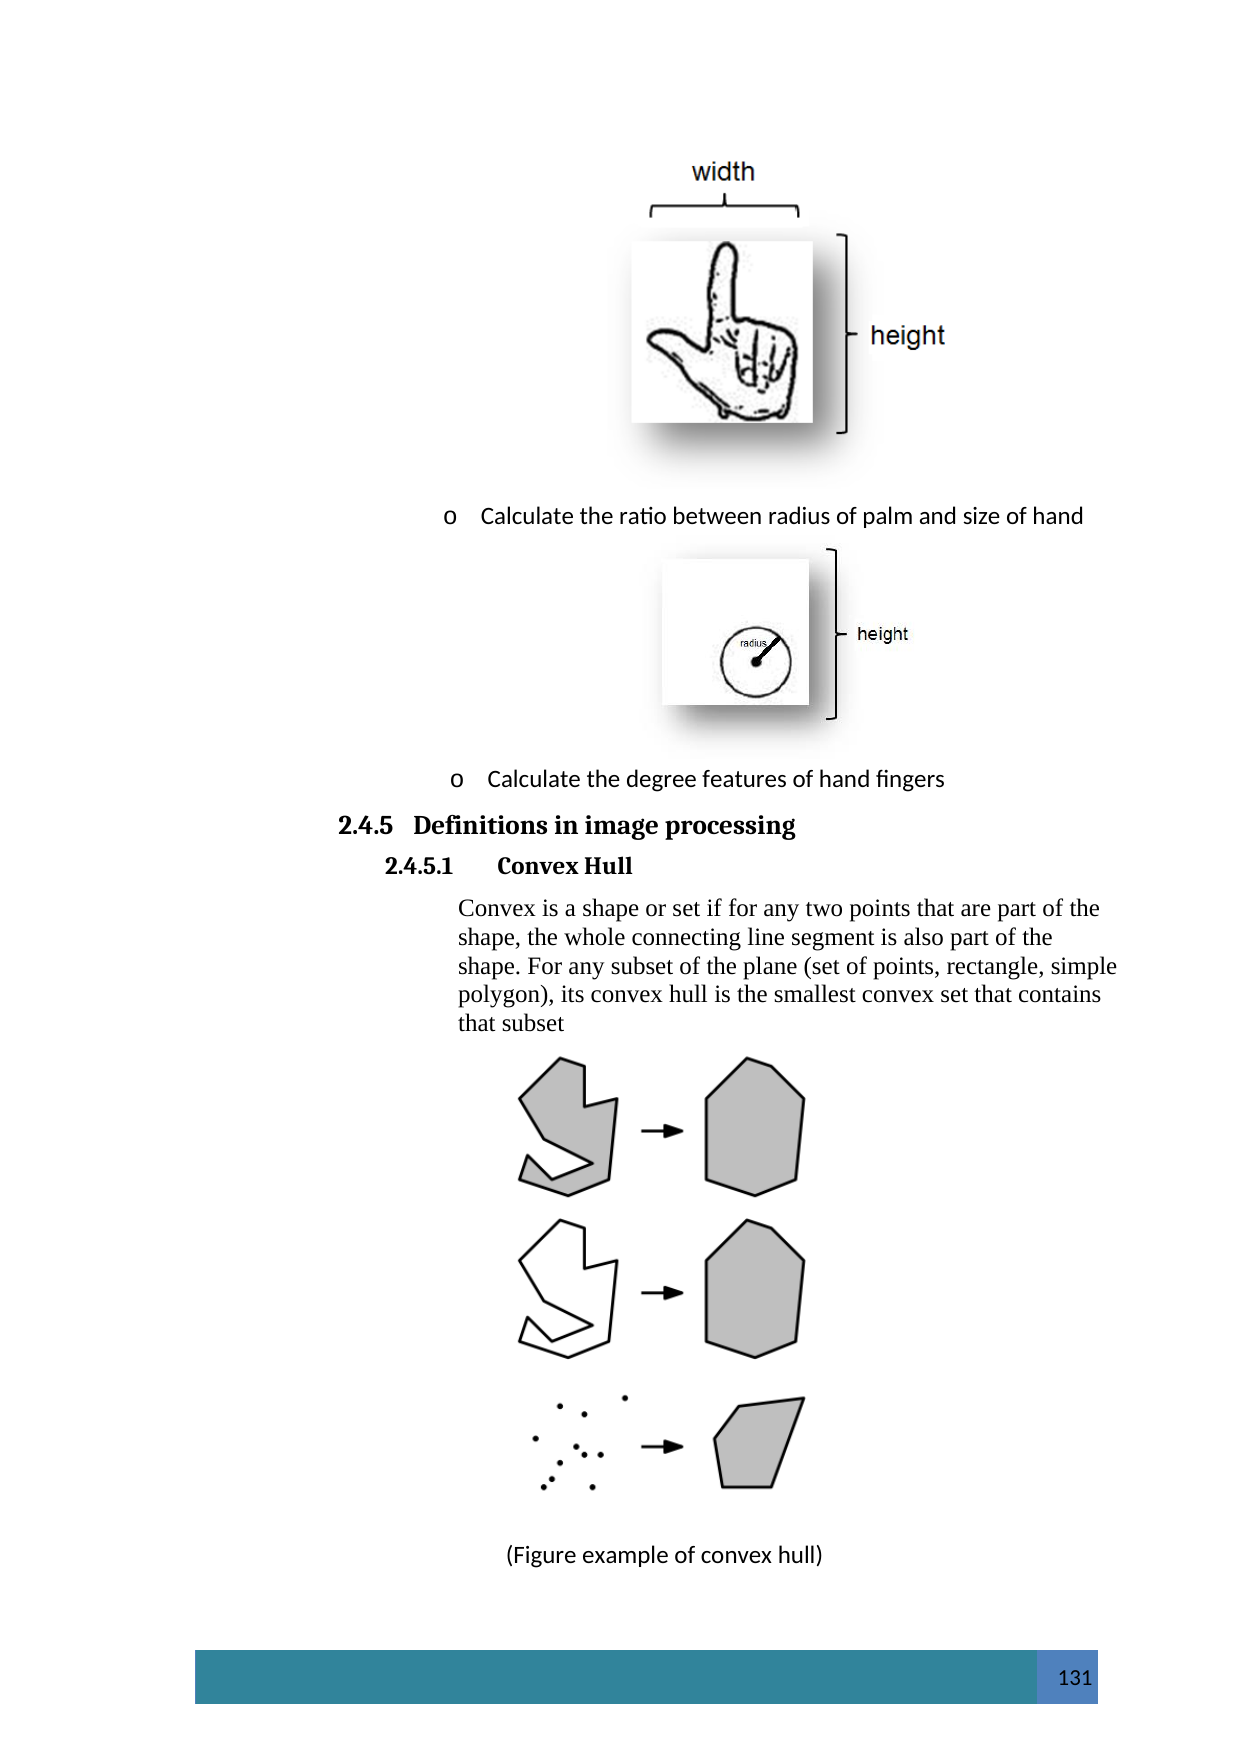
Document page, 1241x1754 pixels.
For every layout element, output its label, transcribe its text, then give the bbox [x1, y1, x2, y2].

subtitle Convex Hull [385, 852, 1122, 881]
picture [589, 147, 973, 497]
picture [498, 1047, 830, 1529]
text (Figure example of convex hull) [207, 1539, 1122, 1569]
text Convex is a shape or set if for any two points that are part of the shape, the whole connecting line segment is also part of the shape. For any subset of the plane (set of points, rectangle, simple polygon), its convex hull is the smallest convex set that contains that subset [458, 893, 1122, 1037]
subtitle Definitions in image processing [338, 810, 1122, 842]
list Calculate the ratio between radius of palm and size of hand [443, 500, 1122, 531]
list Calculate the degree features of hand fingers [450, 763, 1122, 793]
picture [639, 535, 923, 759]
